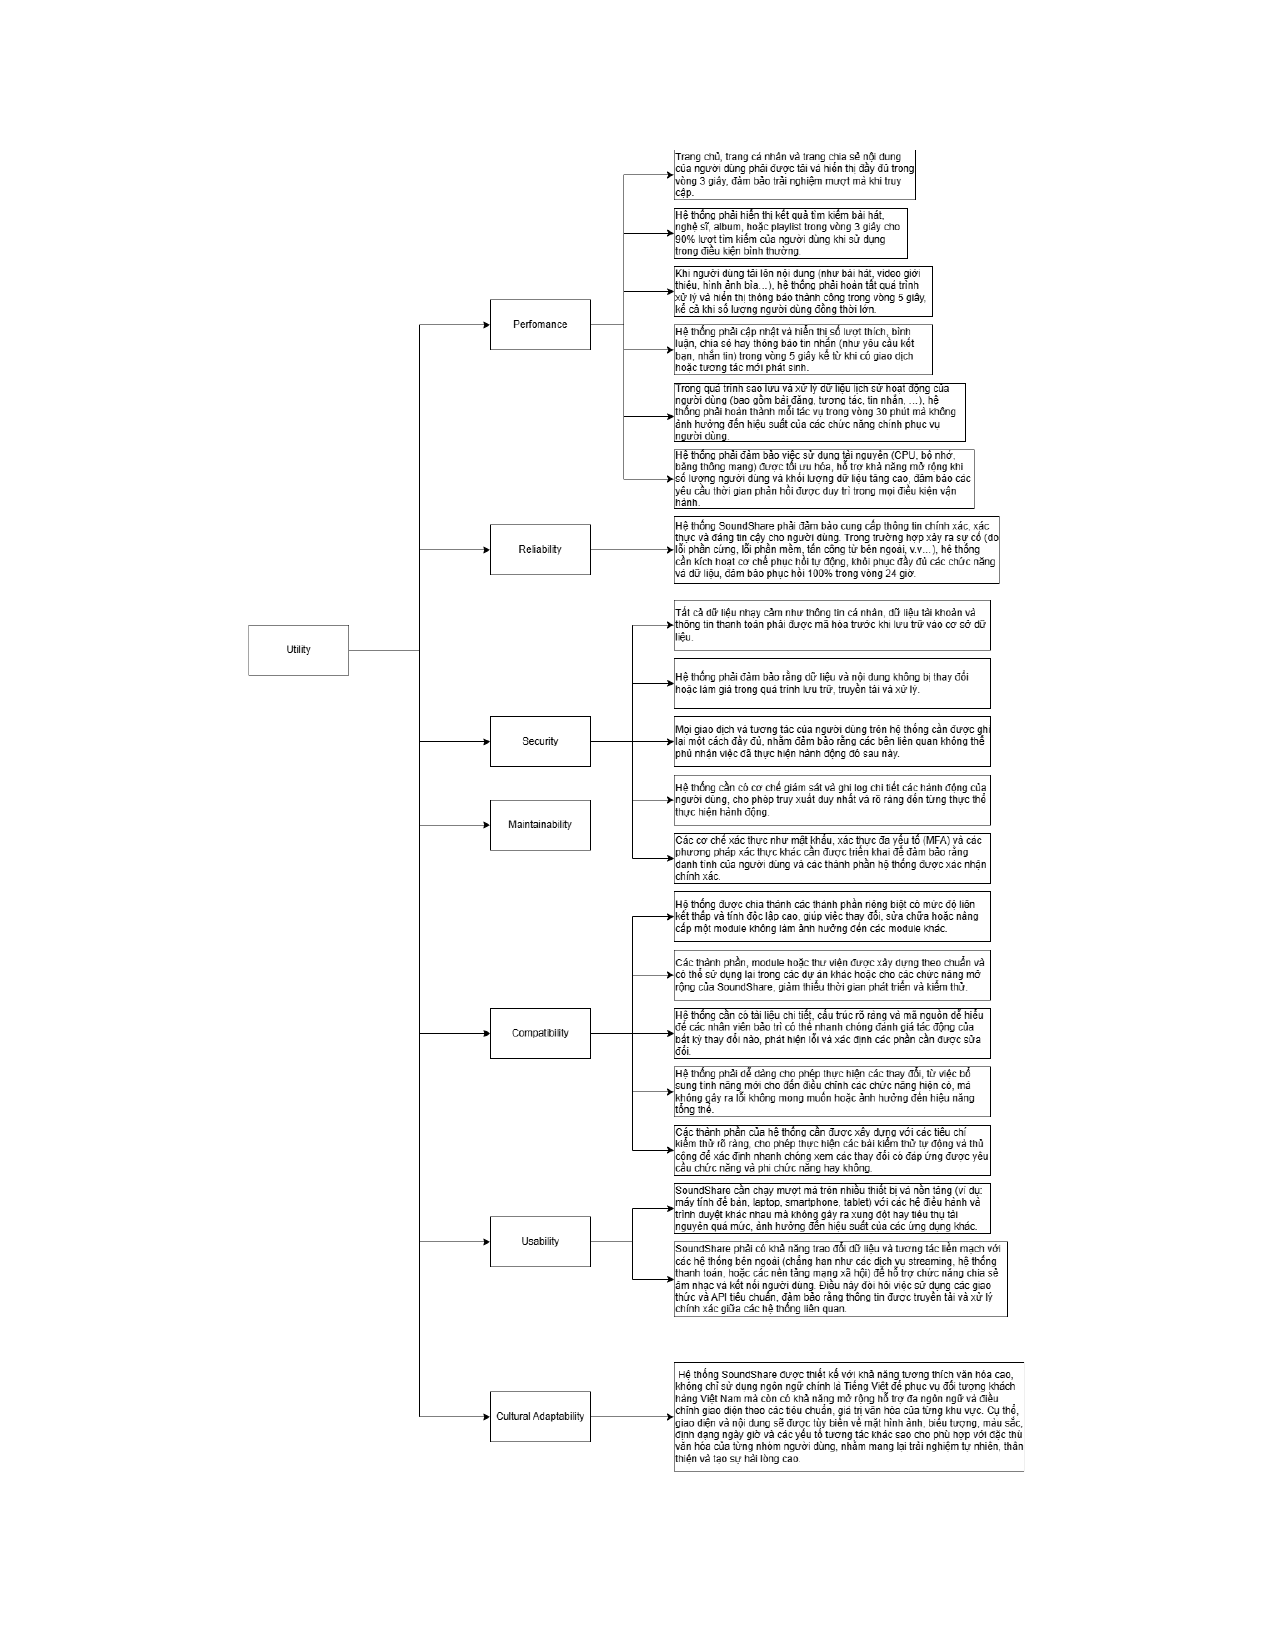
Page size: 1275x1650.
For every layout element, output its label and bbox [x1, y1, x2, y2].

picture [248, 150, 1025, 1472]
